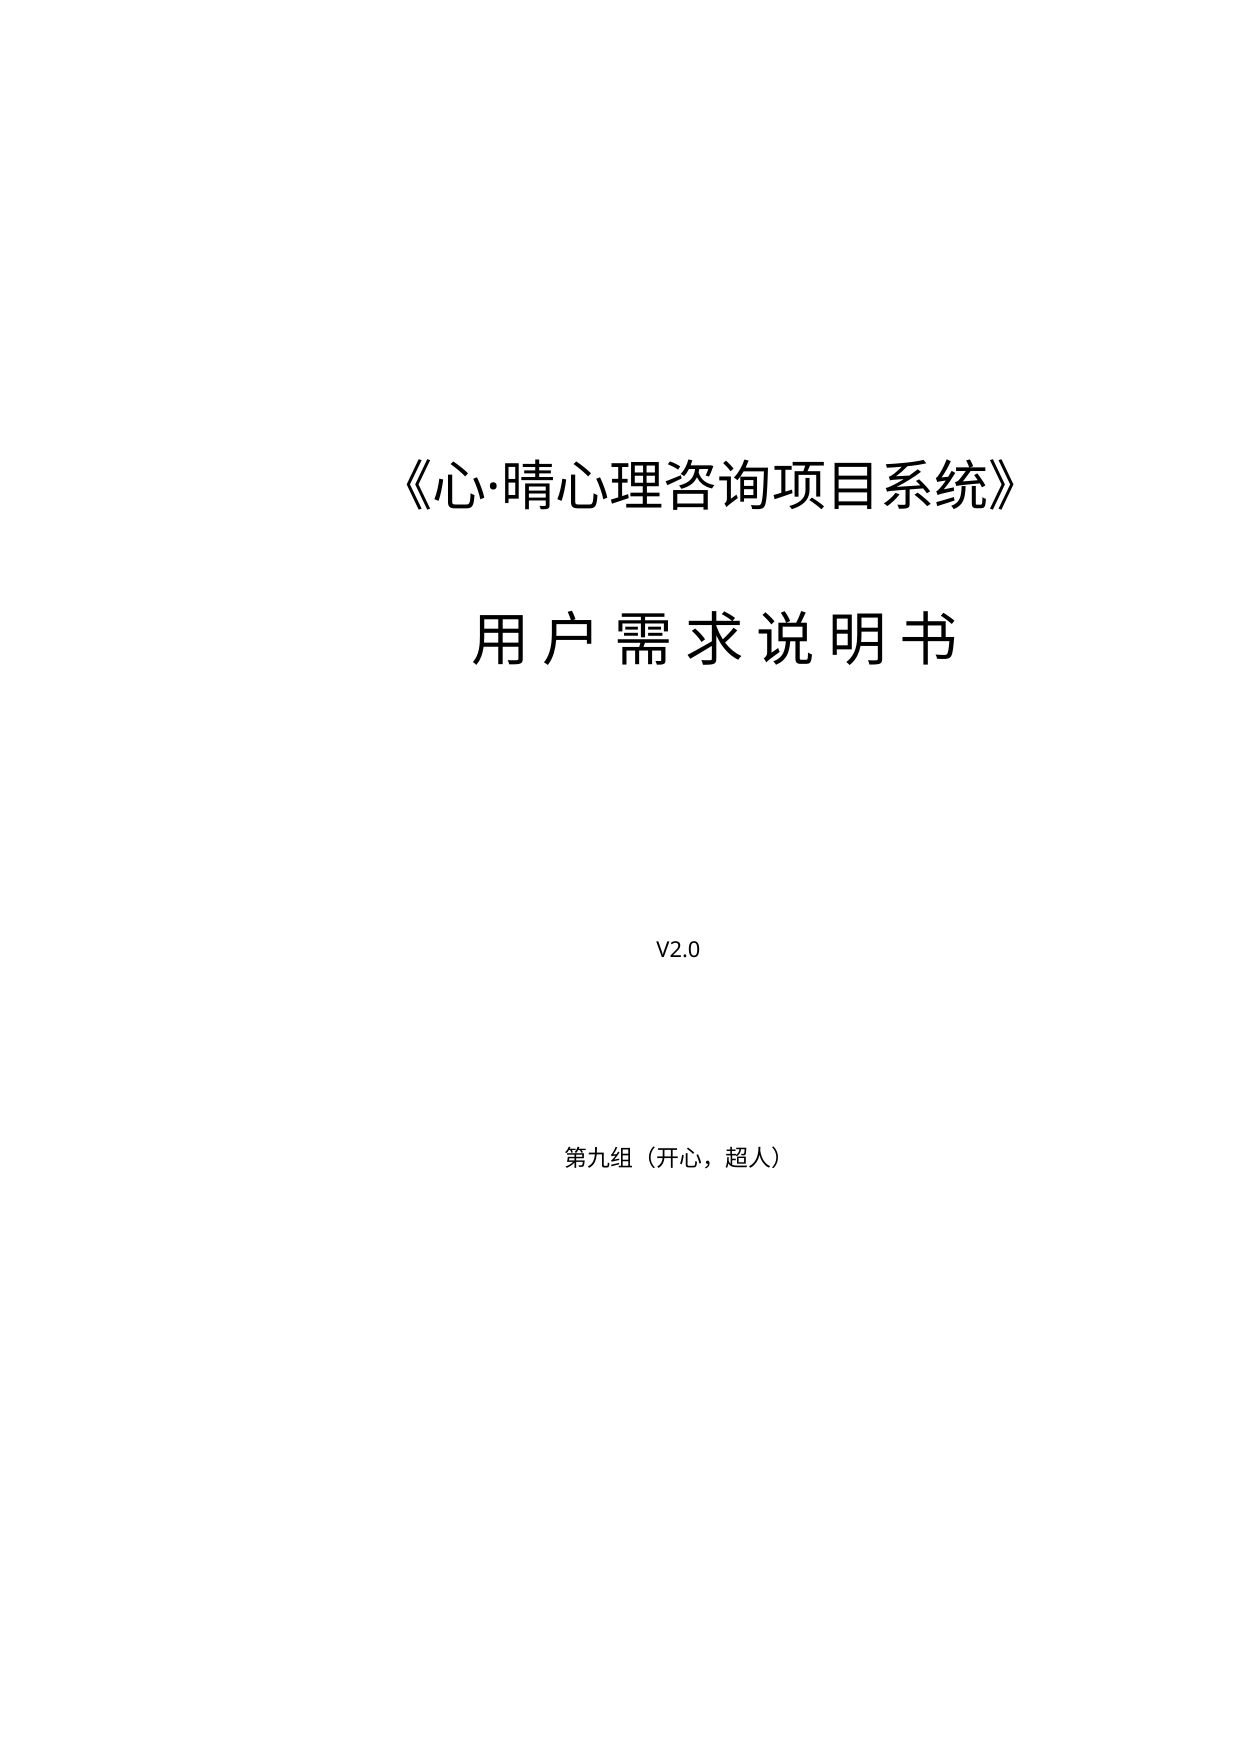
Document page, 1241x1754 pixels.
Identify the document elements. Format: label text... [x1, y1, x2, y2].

text 《心·晴心理咨询项目系统》 [187, 433, 1125, 530]
text V2.0 [187, 933, 1125, 965]
text 用 户 需 求 说 明 书 [187, 586, 1125, 683]
text 第九组（开心，超人） [187, 1124, 1125, 1189]
